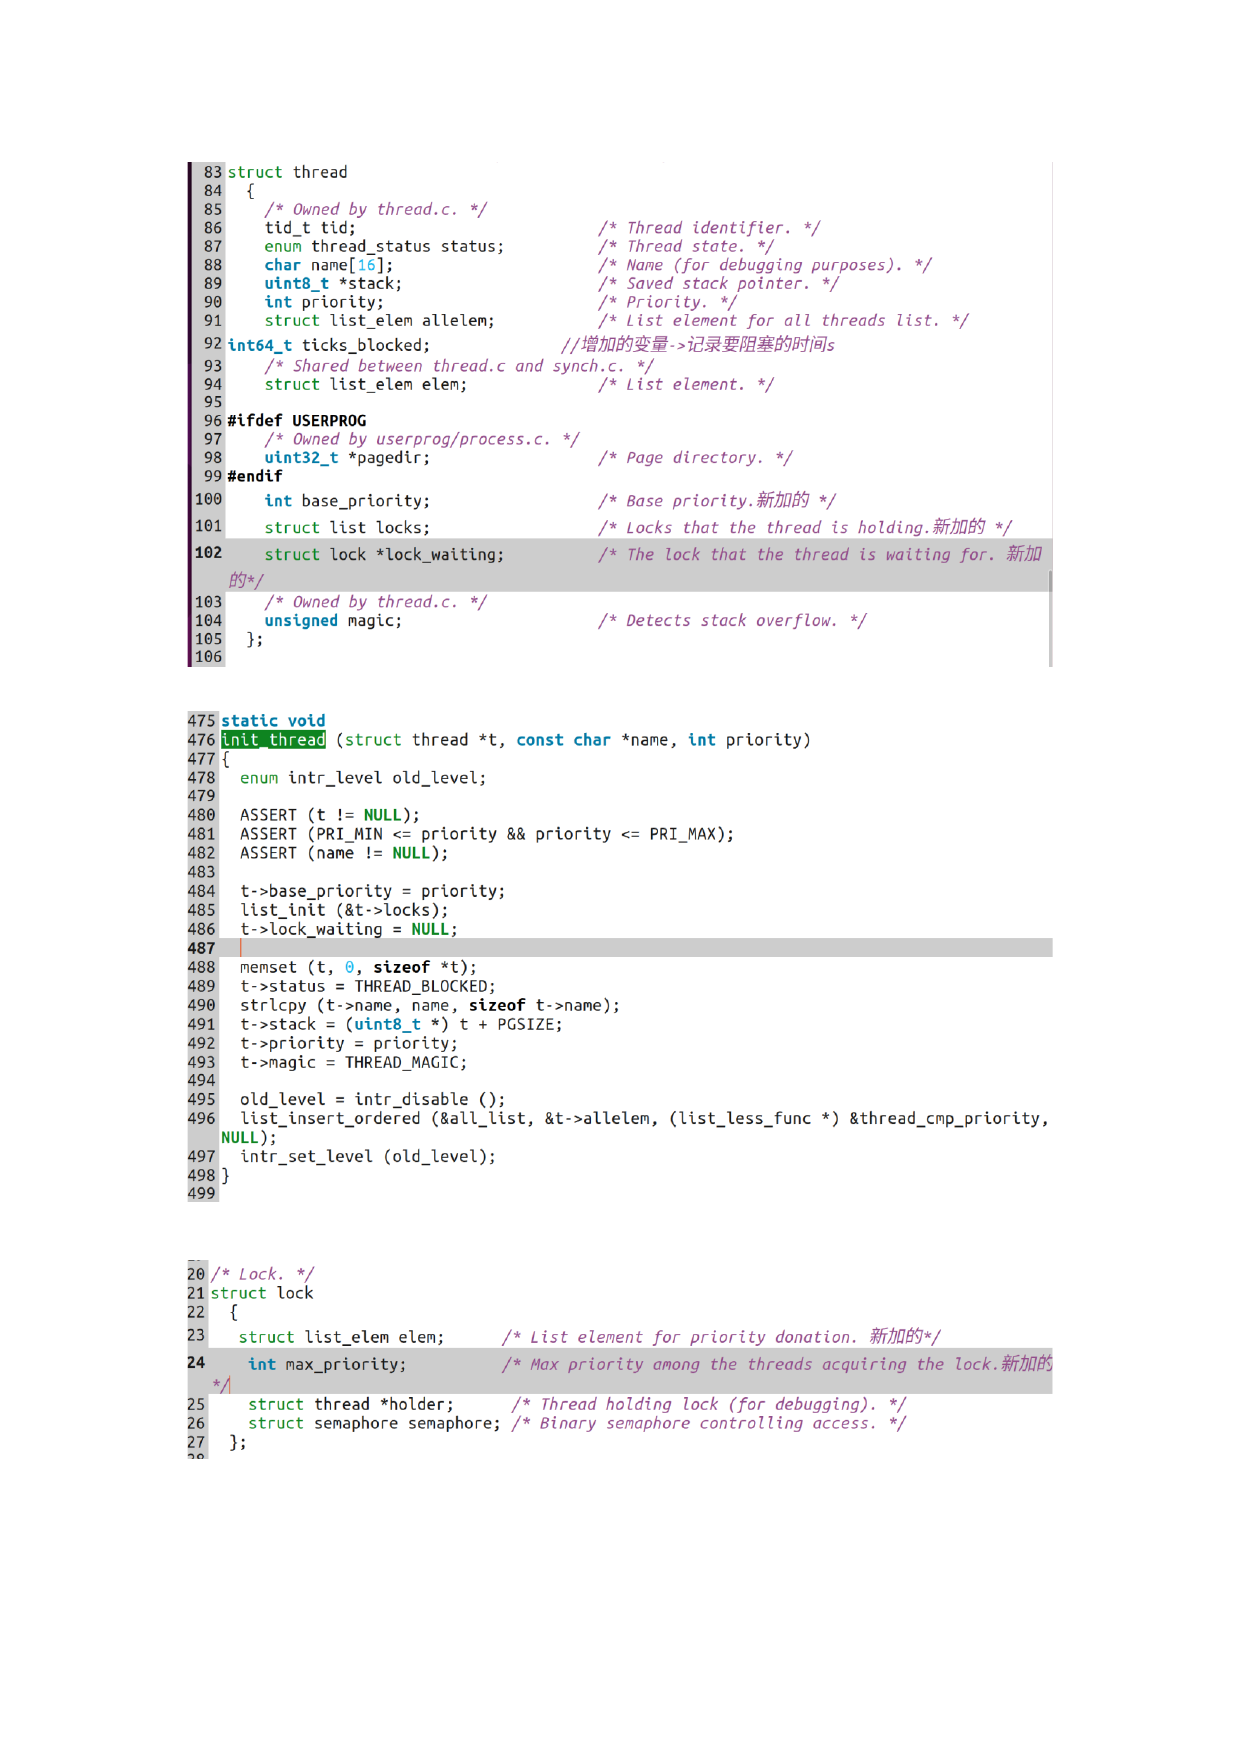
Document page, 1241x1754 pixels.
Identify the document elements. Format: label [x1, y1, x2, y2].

picture [187, 711, 1053, 1202]
picture [187, 1260, 1053, 1459]
picture [187, 162, 1053, 667]
